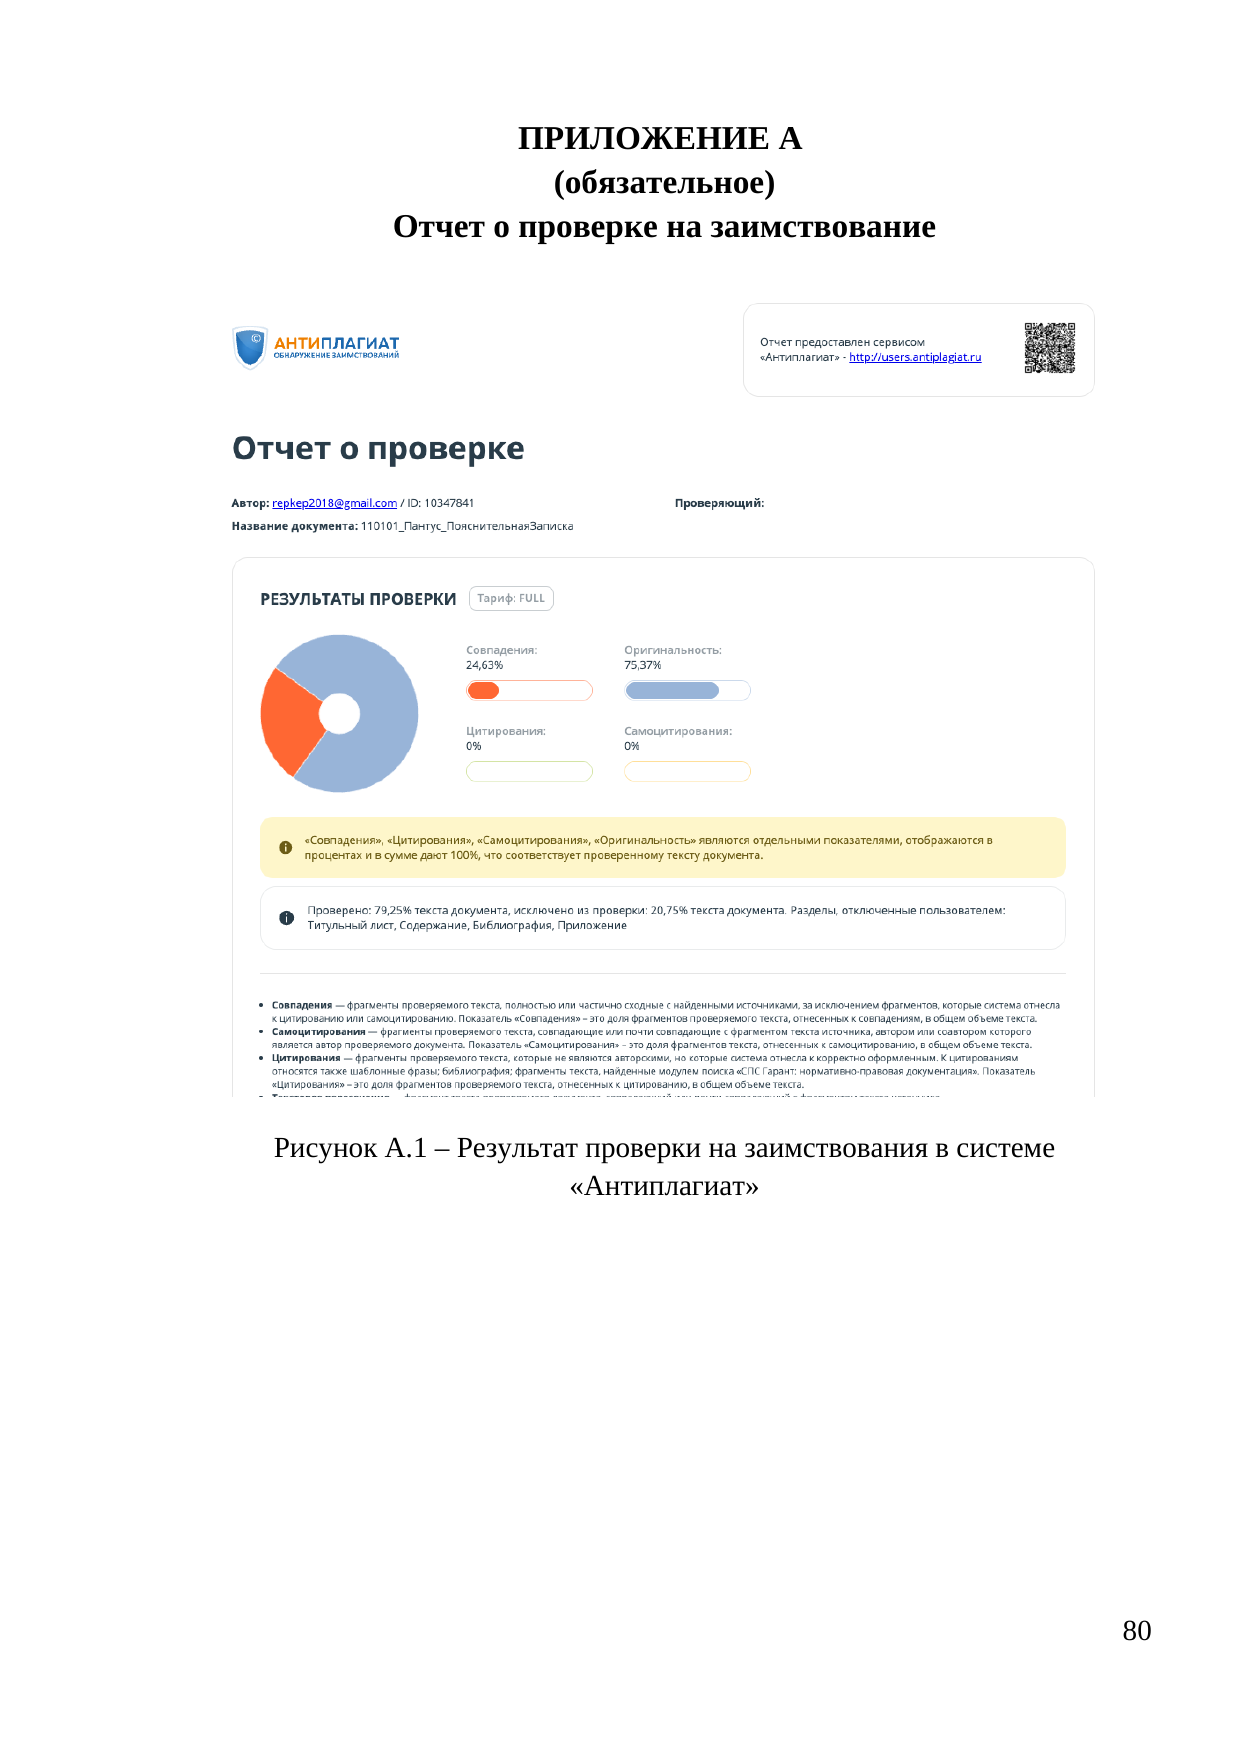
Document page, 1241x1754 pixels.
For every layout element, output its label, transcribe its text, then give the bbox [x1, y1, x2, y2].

picture [177, 283, 1152, 1097]
text Рисунок А.1 – Результат проверки на заимствования в системе «Антиплагиат» [177, 1130, 1152, 1202]
subtitle ПРИЛОЖЕНИЕ А (обязательное) Отчет о проверке на заимствование [177, 118, 1152, 244]
